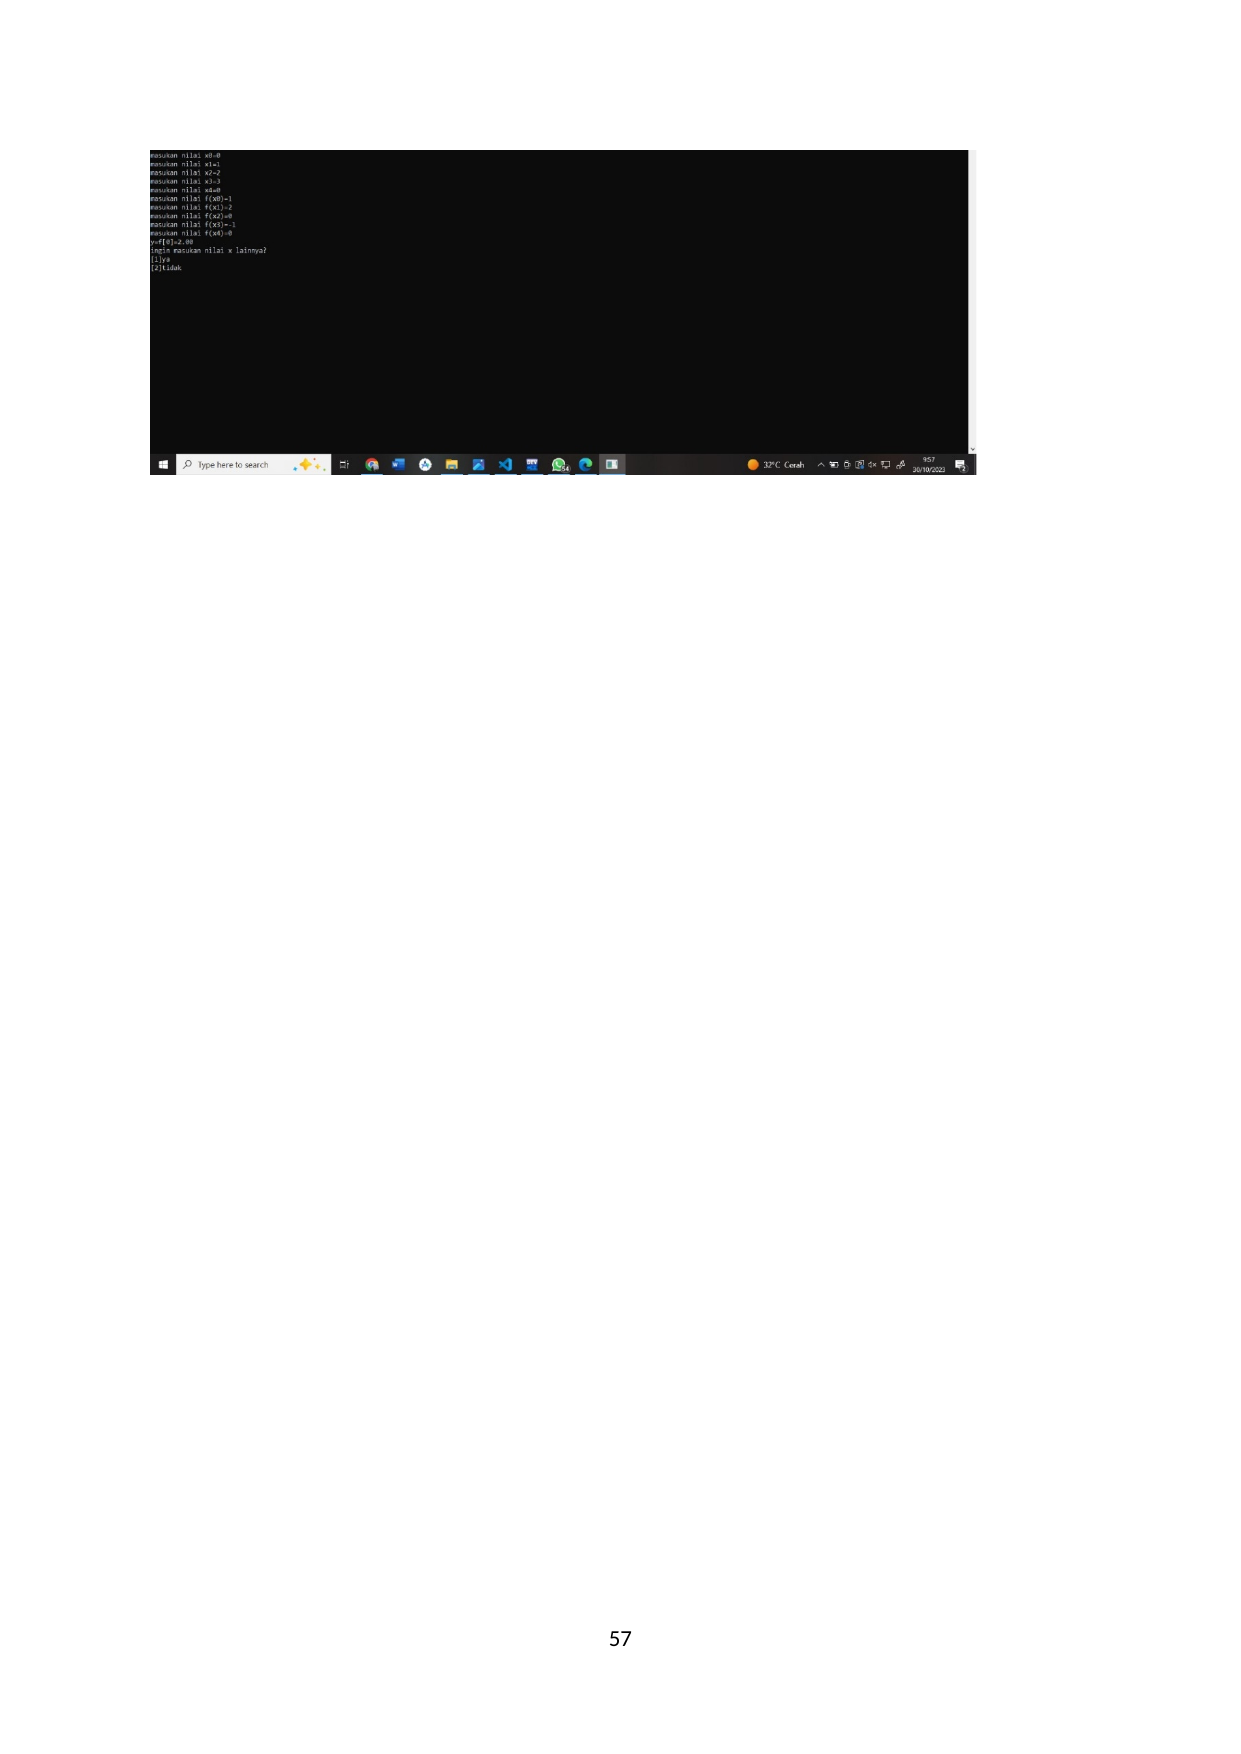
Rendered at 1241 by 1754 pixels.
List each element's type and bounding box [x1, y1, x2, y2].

picture [150, 150, 977, 475]
